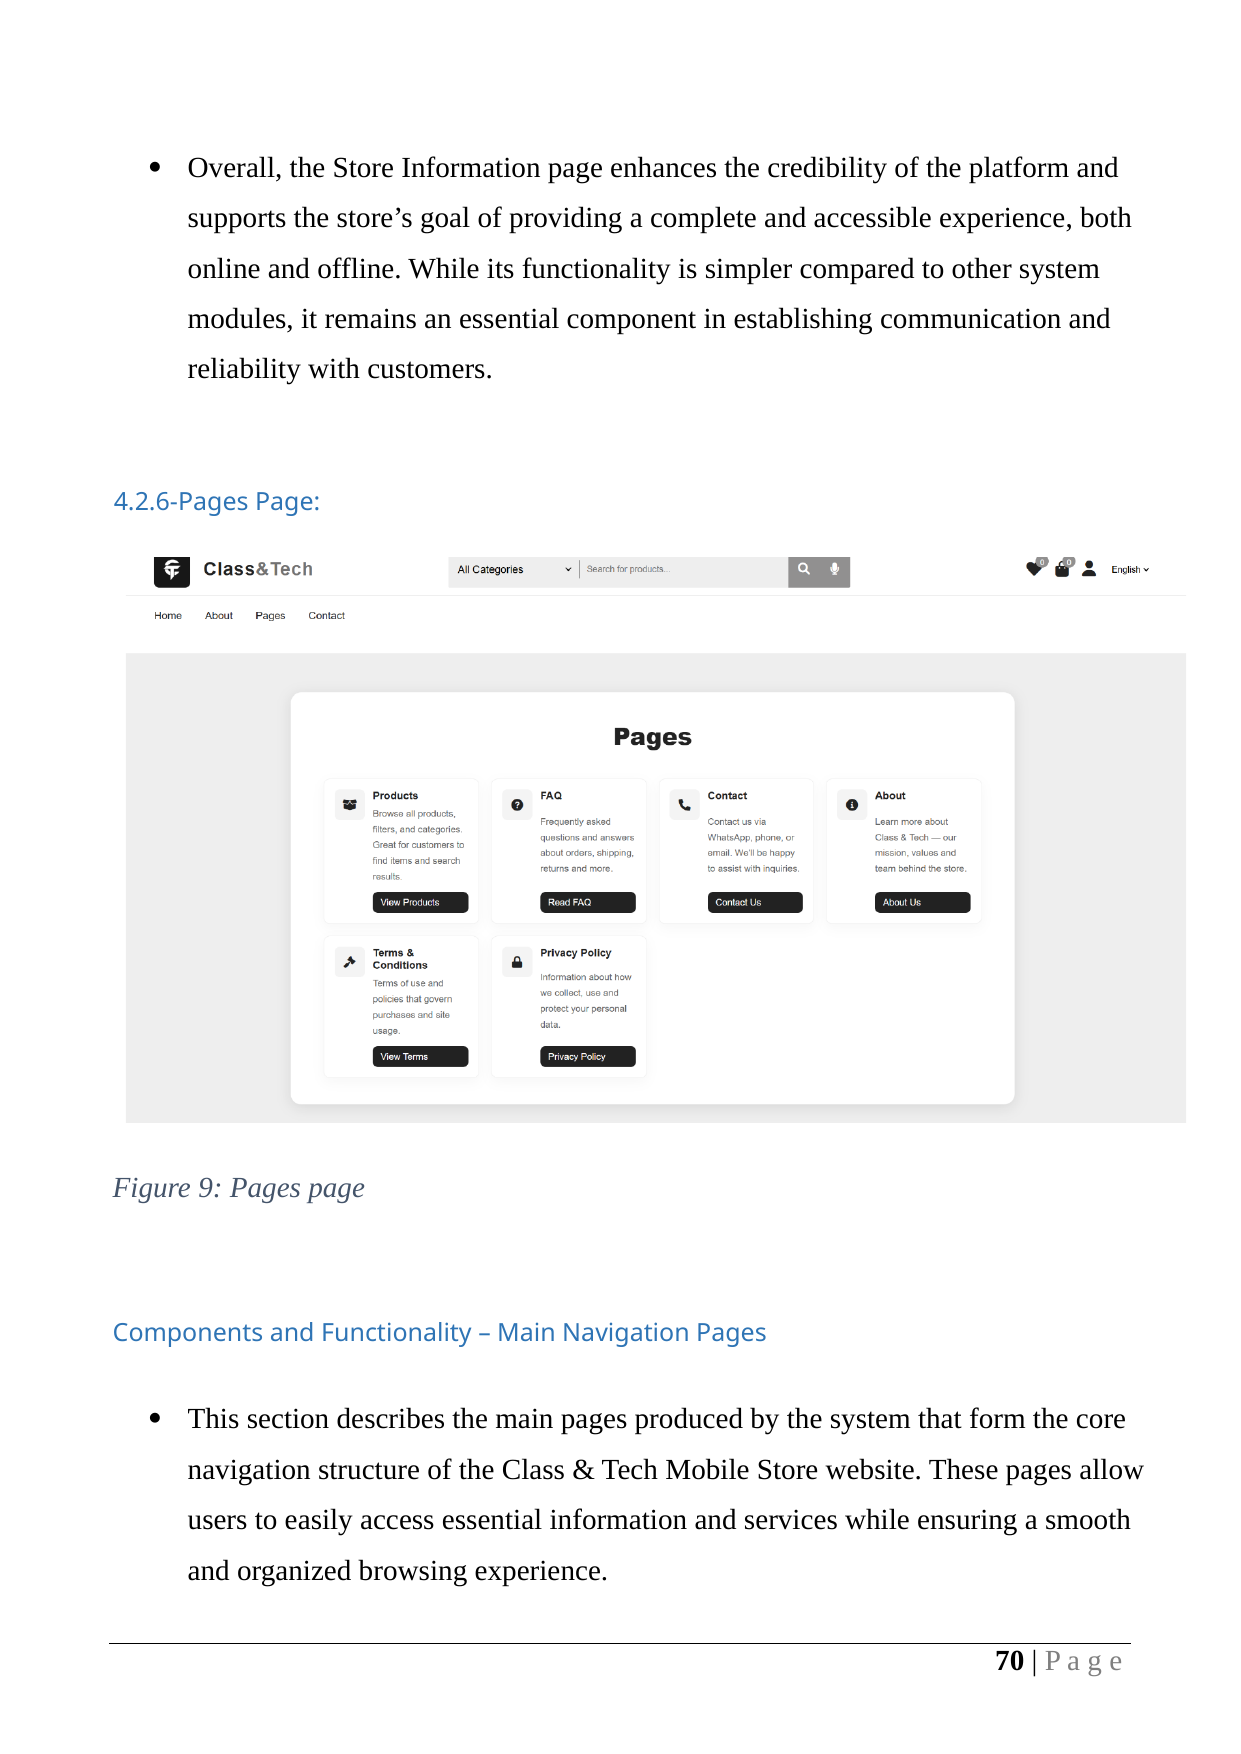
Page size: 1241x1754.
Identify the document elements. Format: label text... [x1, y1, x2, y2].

list This section describes the main pages produced by the system that form the core navigation structure of the Class & Tech Mobile Store website. These pages allow users to easily access essential information and services while ensuring a smooth and organized browsing experience. [150, 1402, 1166, 1586]
list Overall, the Store Information page enhances the credibility of the platform and supports the store’s goal of providing a complete and accessible experience, both online and offline. While its functionality is simpler compared to other system modules, it remains an essential component in establishing communication and reliability with customers. [150, 150, 1166, 385]
subtitle 4.2.6-Pages Page: [113, 484, 1173, 518]
picture [125, 557, 1187, 1123]
text Figure 9: Pages page [112, 1170, 1173, 1203]
subtitle Components and Functionality – Main Navigation Pages [112, 1315, 1166, 1349]
